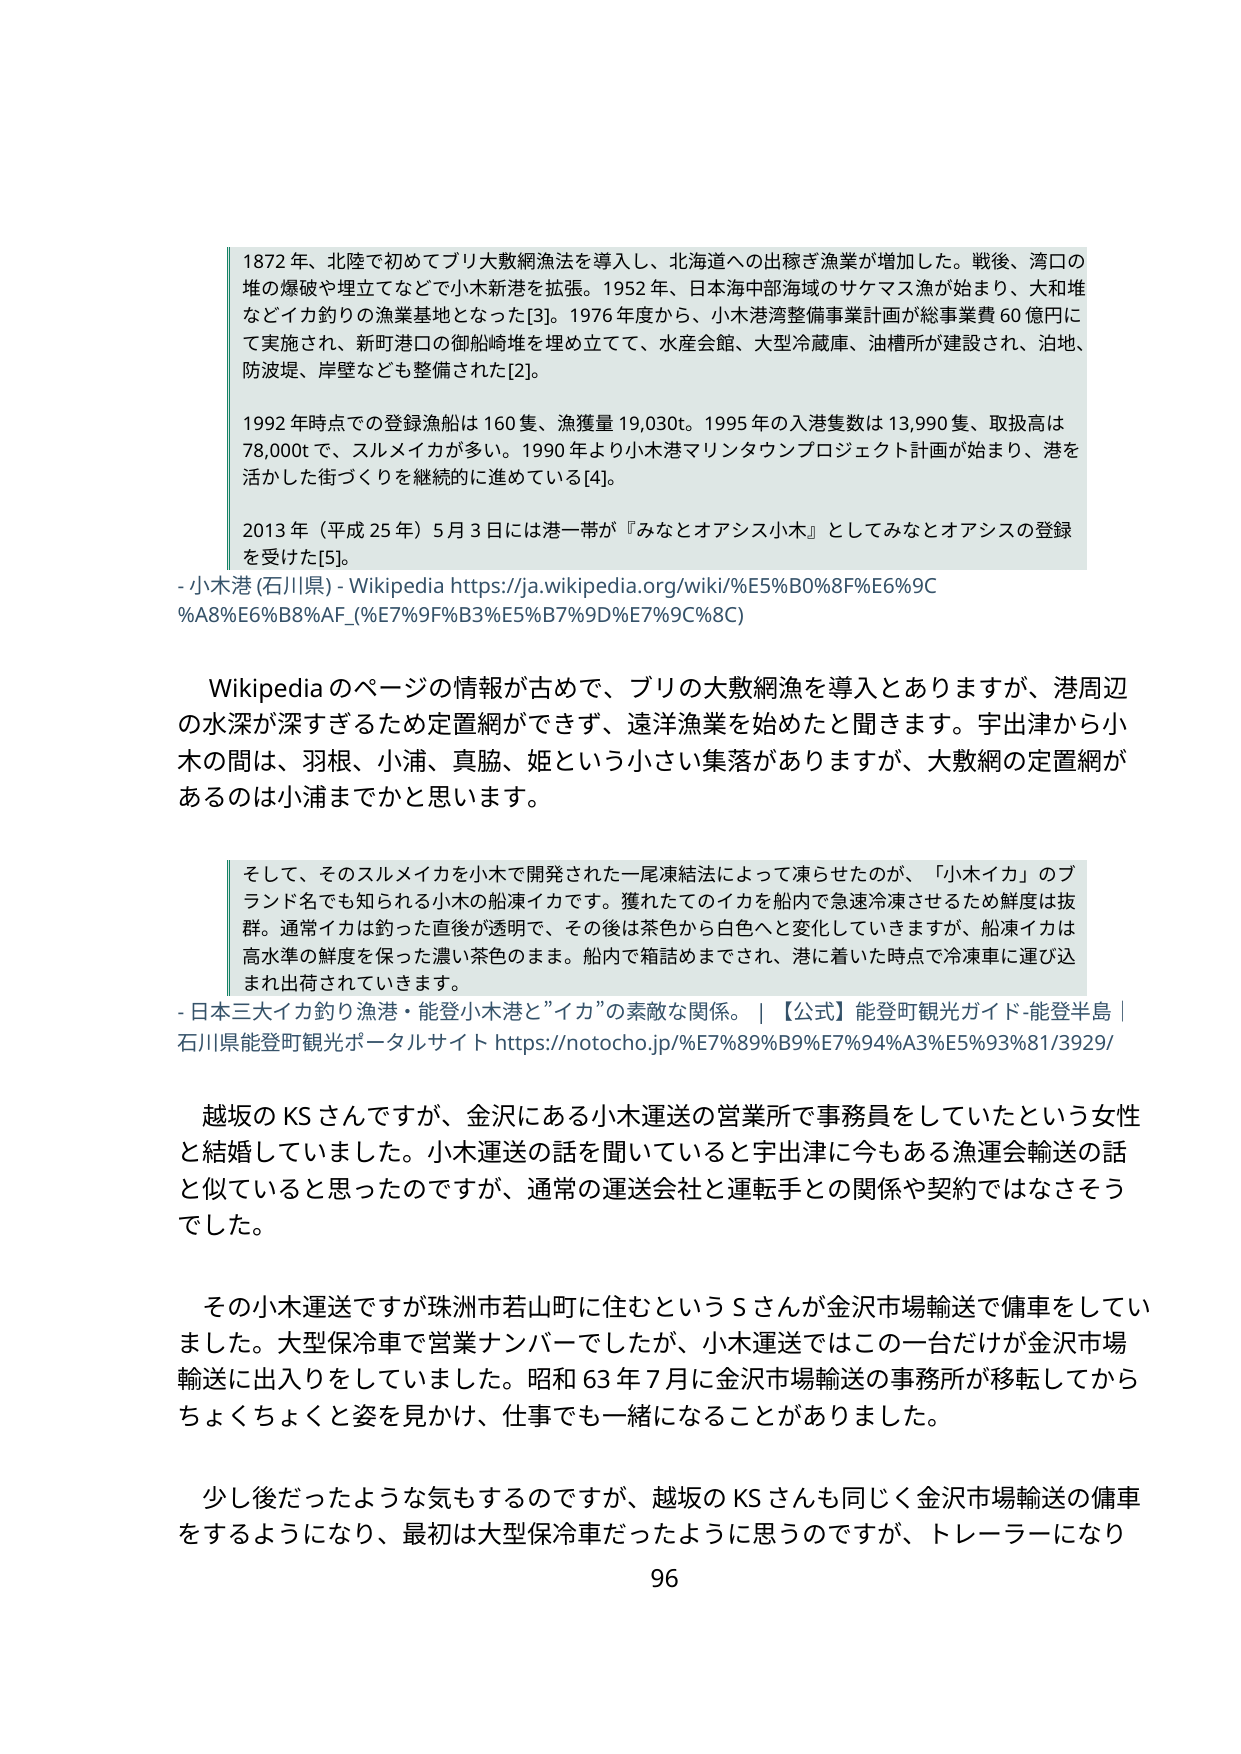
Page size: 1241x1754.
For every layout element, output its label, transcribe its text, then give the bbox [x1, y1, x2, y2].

text 1872年、北陸で初めてブリ大敷網漁法を導入し、北海道への出稼ぎ漁業が増加した。戦後、湾口の堆の爆破や埋立てなどで小木新港を拡張。1952年、日本海中部海域のサケマス漁が始まり、大和堆などイカ釣りの漁業基地となった[3]。1976年度から、小木港湾整備事業計画が総事業費60億円にて実施され、新町港口の御船崎堆を埋め立てて、水産会館、大型冷蔵庫、油槽所が建設され、泊地、防波堤、岸壁なども整備された[2]。 [230, 247, 1087, 383]
text Wikipediaのページの情報が古めで、ブリの大敷網漁を導入とありますが、港周辺の水深が深すぎるため定置網ができず、遠洋漁業を始めたと聞きます。宇出津から小木の間は、羽根、小浦、真脇、姫という小さい集落がありますが、大敷網の定置網があるのは小浦までかと思います。 [177, 669, 1152, 814]
text 越坂のKSさんですが、金沢にある小木運送の営業所で事務員をしていたという女性と結婚していました。小木運送の話を聞いていると宇出津に今もある漁運会輸送の話と似ていると思ったのですが、通常の運送会社と運転手との関係や契約ではなさそうでした。 [177, 1097, 1152, 1242]
text その小木運送ですが珠洲市若山町に住むというSさんが金沢市場輸送で傭車をしていました。大型保冷車で営業ナンバーでしたが、小木運送ではこの一台だけが金沢市場輸送に出入りをしていました。昭和63年7月に金沢市場輸送の事務所が移転してからちょくちょくと姿を見かけ、仕事でも一緒になることがありました。 [177, 1287, 1152, 1432]
text - 小木港 (石川県) - Wikipedia https://ja.wikipedia.org/wiki/%E5%B0%8F%E6%9C%A8%E6%B8%AF_(%E7%9F%B3%E5%B7%9D%E7%9C%8C) [177, 570, 1152, 628]
text 2013年（平成25年）5月3日には港一帯が『みなとオアシス小木』としてみなとオアシスの登録を受けた[5]。 [230, 515, 1087, 570]
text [177, 1478, 1152, 1551]
text そして、そのスルメイカを小木で開発された一尾凍結法によって凍らせたのが、「小木イカ」のブランド名でも知られる小木の船凍イカです。獲れたてのイカを船内で急速冷凍させるため鮮度は抜群。通常イカは釣った直後が透明で、その後は茶色から白色へと変化していきますが、船凍イカは高水準の鮮度を保った濃い茶色のまま。船内で箱詰めまでされ、港に着いた時点で冷凍車に運び込まれ出荷されていきます。 [230, 860, 1087, 996]
text 1992年時点での登録漁船は160隻、漁獲量19,030t。1995年の入港隻数は13,990隻、取扱高は78,000tで、スルメイカが多い。1990年より小木港マリンタウンプロジェクト計画が始まり、港を活かした街づくりを継続的に進めている[4]。 [230, 408, 1087, 490]
text - 日本三大イカ釣り漁港・能登小木港と”イカ”の素敵な関係。 | 【公式】能登町観光ガイド-能登半島｜石川県能登町観光ポータルサイト https://notocho.jp/%E7%89%B9%E7%94%A3%E5%93%81/3929/ [177, 996, 1152, 1056]
